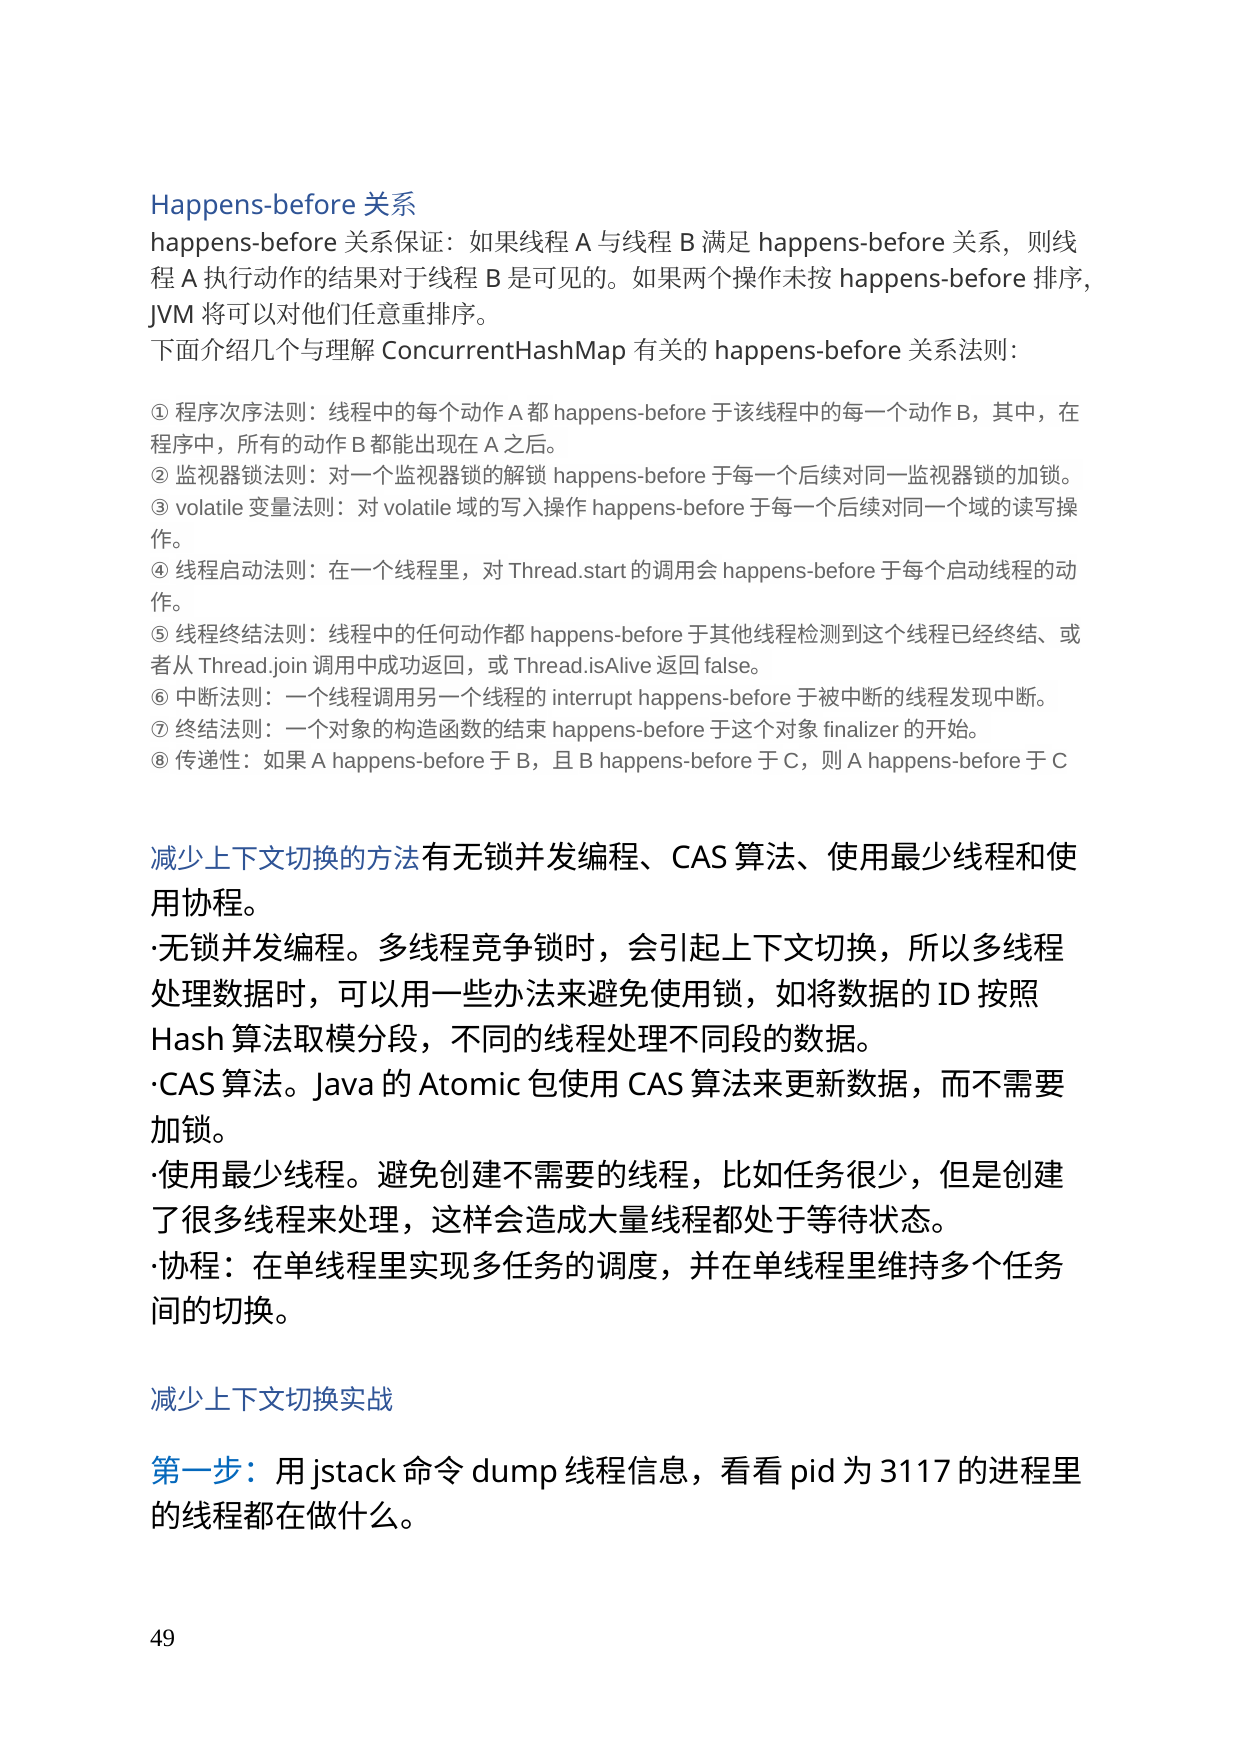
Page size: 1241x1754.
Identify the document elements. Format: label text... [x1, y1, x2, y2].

text ·无锁并发编程。多线程竞争锁时，会引起上下文切换，所以多线程处理数据时，可以用一些办法来避免使用锁，如将数据的ID按照Hash算法取模分段，不同的线程处理不同段的数据。 [150, 923, 1090, 1059]
text 下面介绍几个与理解 ConcurrentHashMap 有关的 happens-before 关系法则： [150, 330, 1090, 366]
text ① 程序次序法则：线程中的每个动作A都happens-before于该线程中的每一个动作B，其中，在程序中，所有的动作B都能出现在A之后。 ② 监视器锁法则：对一个监视器锁的解锁 happens-before于每一个后续对同一监视器锁的加锁。 ③ volatile变量法则：对volatile域的写入操作happens-before于每一个后续对同一个域的读写操作。 ④ 线程启动法则：在一个线程里，对Thread.start的调用会happens-before于每个启动线程的动作。 ⑤ 线程终结法则：线程中的任何动作都happens-before于其他线程检测到这个线程已经终结、或者从Thread.join调用中成功返回，或Thread.isAlive返回false。 ⑥ 中断法则：一个线程调用另一个线程的interrupt happens-before于被中断的线程发现中断。 ⑦ 终结法则：一个对象的构造函数的结束happens-before于这个对象finalizer的开始。 ⑧ 传递性：如果A happens-before于B，且B happens-before于C，则A happens-before于C [150, 395, 1090, 775]
text 减少上下文切换的方法有无锁并发编程、CAS算法、使用最少线程和使用协程。 [150, 833, 1090, 923]
text 第一步：用jstack命令dump线程信息，看看pid为3117的进程里的线程都在做什么。 [150, 1446, 1090, 1537]
text ·使用最少线程。避免创建不需要的线程，比如任务很少，但是创建了很多线程来处理，这样会造成大量线程都处于等待状态。 [150, 1150, 1090, 1241]
text ·协程：在单线程里实现多任务的调度，并在单线程里维持多个任务间的切换。 [150, 1241, 1090, 1331]
text happens-before 关系保证：如果线程 A 与线程 B 满足 happens-before 关系，则线程 A 执行动作的结果对于线程 B 是可见的。如果两个操作未按 happens-before 排序，JVM 将可以对他们任意重排序。 [150, 222, 1090, 330]
text ·CAS算法。Java的Atomic包使用CAS算法来更新数据，而不需要加锁。 [150, 1059, 1090, 1150]
subtitle Happens-before 关系 [150, 183, 1090, 222]
subtitle 减少上下文切换实战 [150, 1378, 1090, 1417]
